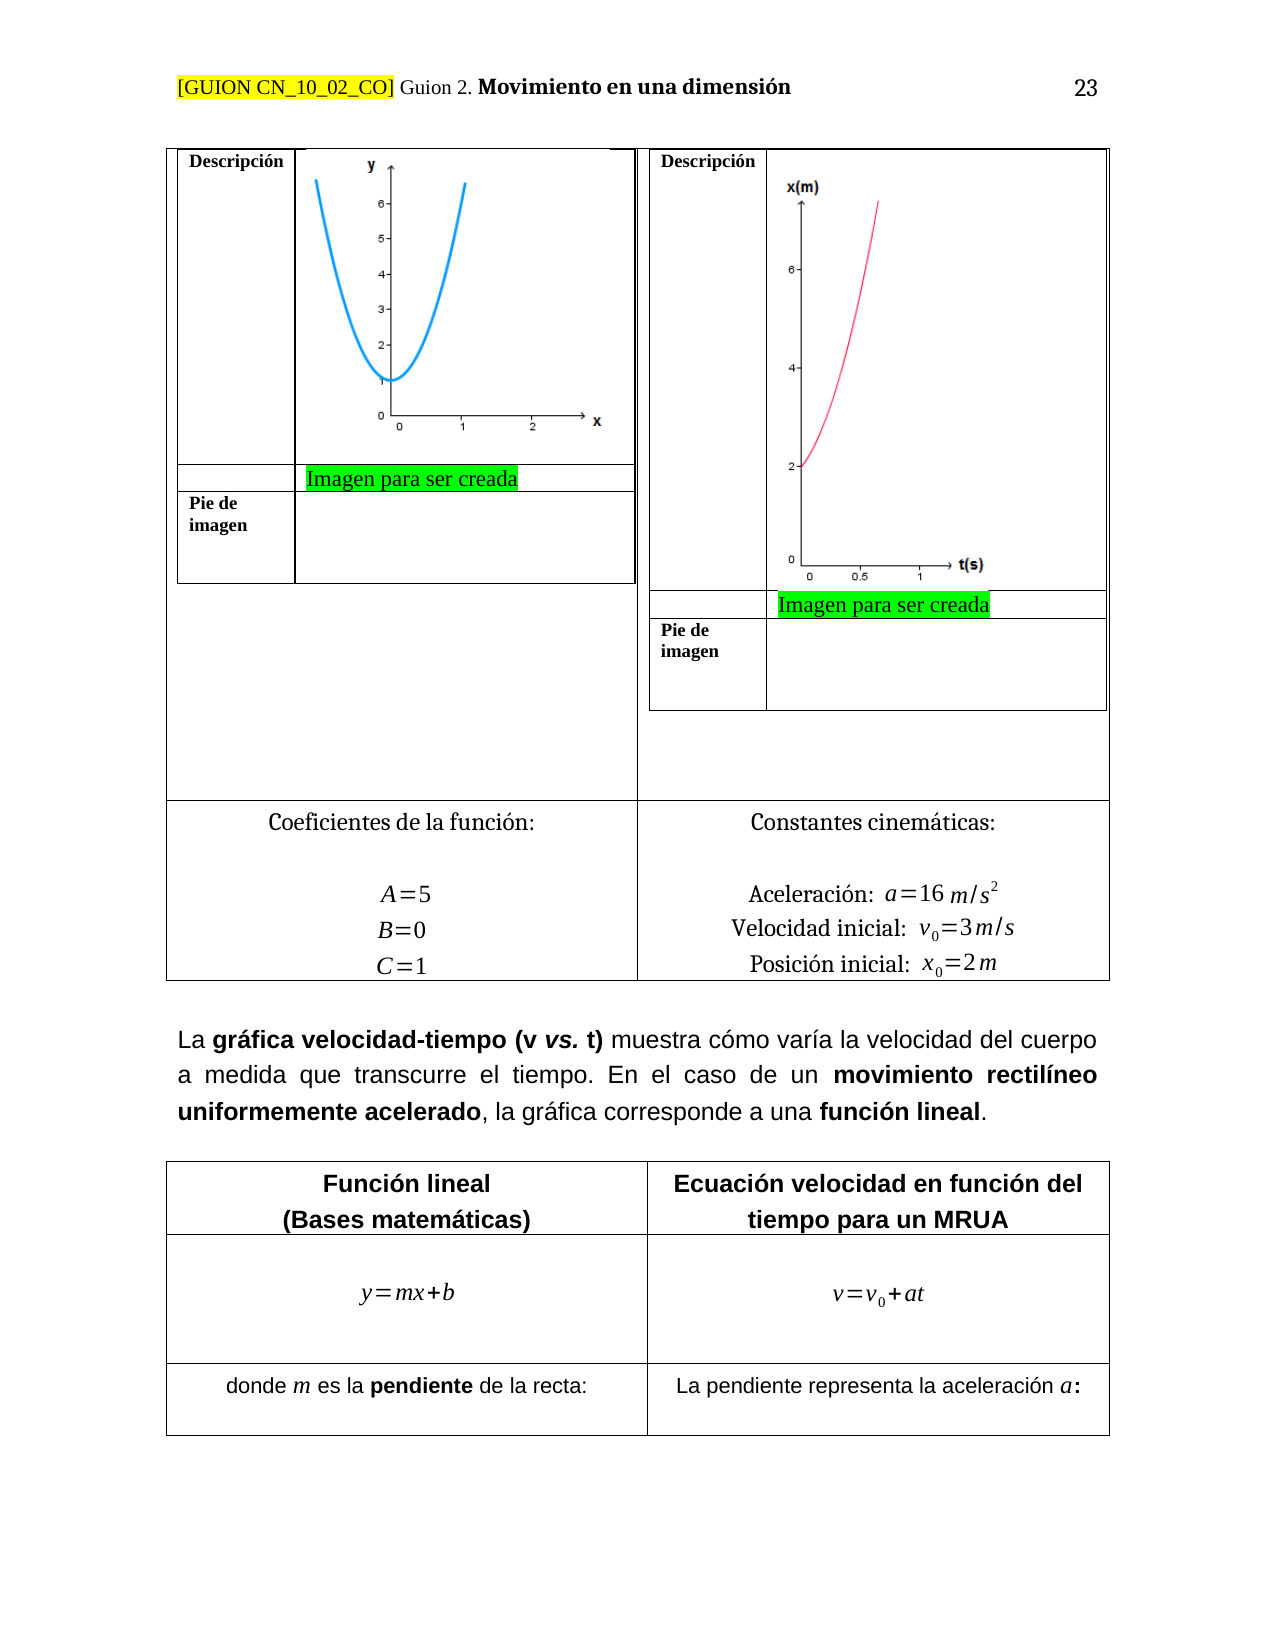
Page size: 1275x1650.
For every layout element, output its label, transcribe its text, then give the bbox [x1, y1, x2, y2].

table_cell Coeficientes de la función: [167, 801, 637, 980]
table_cell Constantes cinemáticas: Aceleración: Velocidad inicial: Posición inicial: [638, 801, 1109, 980]
text La gráfica velocidad-tiempo (v vs. t) muestra cómo varía la velocidad del cuerpo a medida que transcurre el tiempo. En el caso de un movimiento rectilíneo uniformemente acelerado, la gráfica corresponde a una función lineal. [177, 1017, 1098, 1125]
table_header Ecuación velocidad en función del tiempo para un MRUA [648, 1162, 1109, 1234]
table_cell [167, 1364, 647, 1435]
table_cell [167, 1235, 647, 1362]
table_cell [648, 1364, 1109, 1435]
table_cell [648, 1235, 1109, 1362]
picture [777, 176, 989, 591]
table_header Función lineal (Bases matemáticas) [167, 1162, 647, 1234]
table_cell Ejemplo: [167, 149, 637, 800]
picture [306, 149, 610, 438]
table_cell Ejemplo: [638, 149, 1109, 800]
